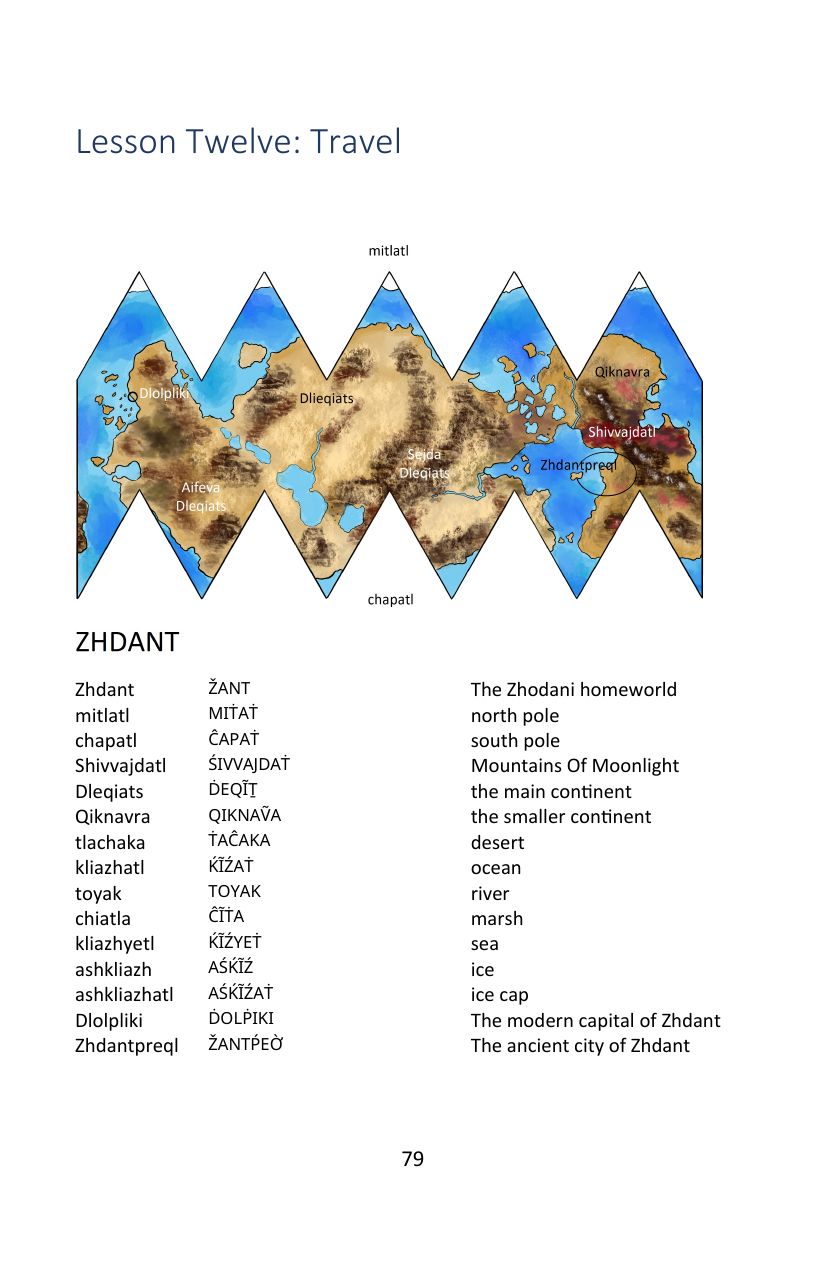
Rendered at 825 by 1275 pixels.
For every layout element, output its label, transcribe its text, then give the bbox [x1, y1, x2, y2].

subtitle Lesson Twelve: Travel [75, 117, 750, 162]
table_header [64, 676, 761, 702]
picture [75, 213, 705, 658]
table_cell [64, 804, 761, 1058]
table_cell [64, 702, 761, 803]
